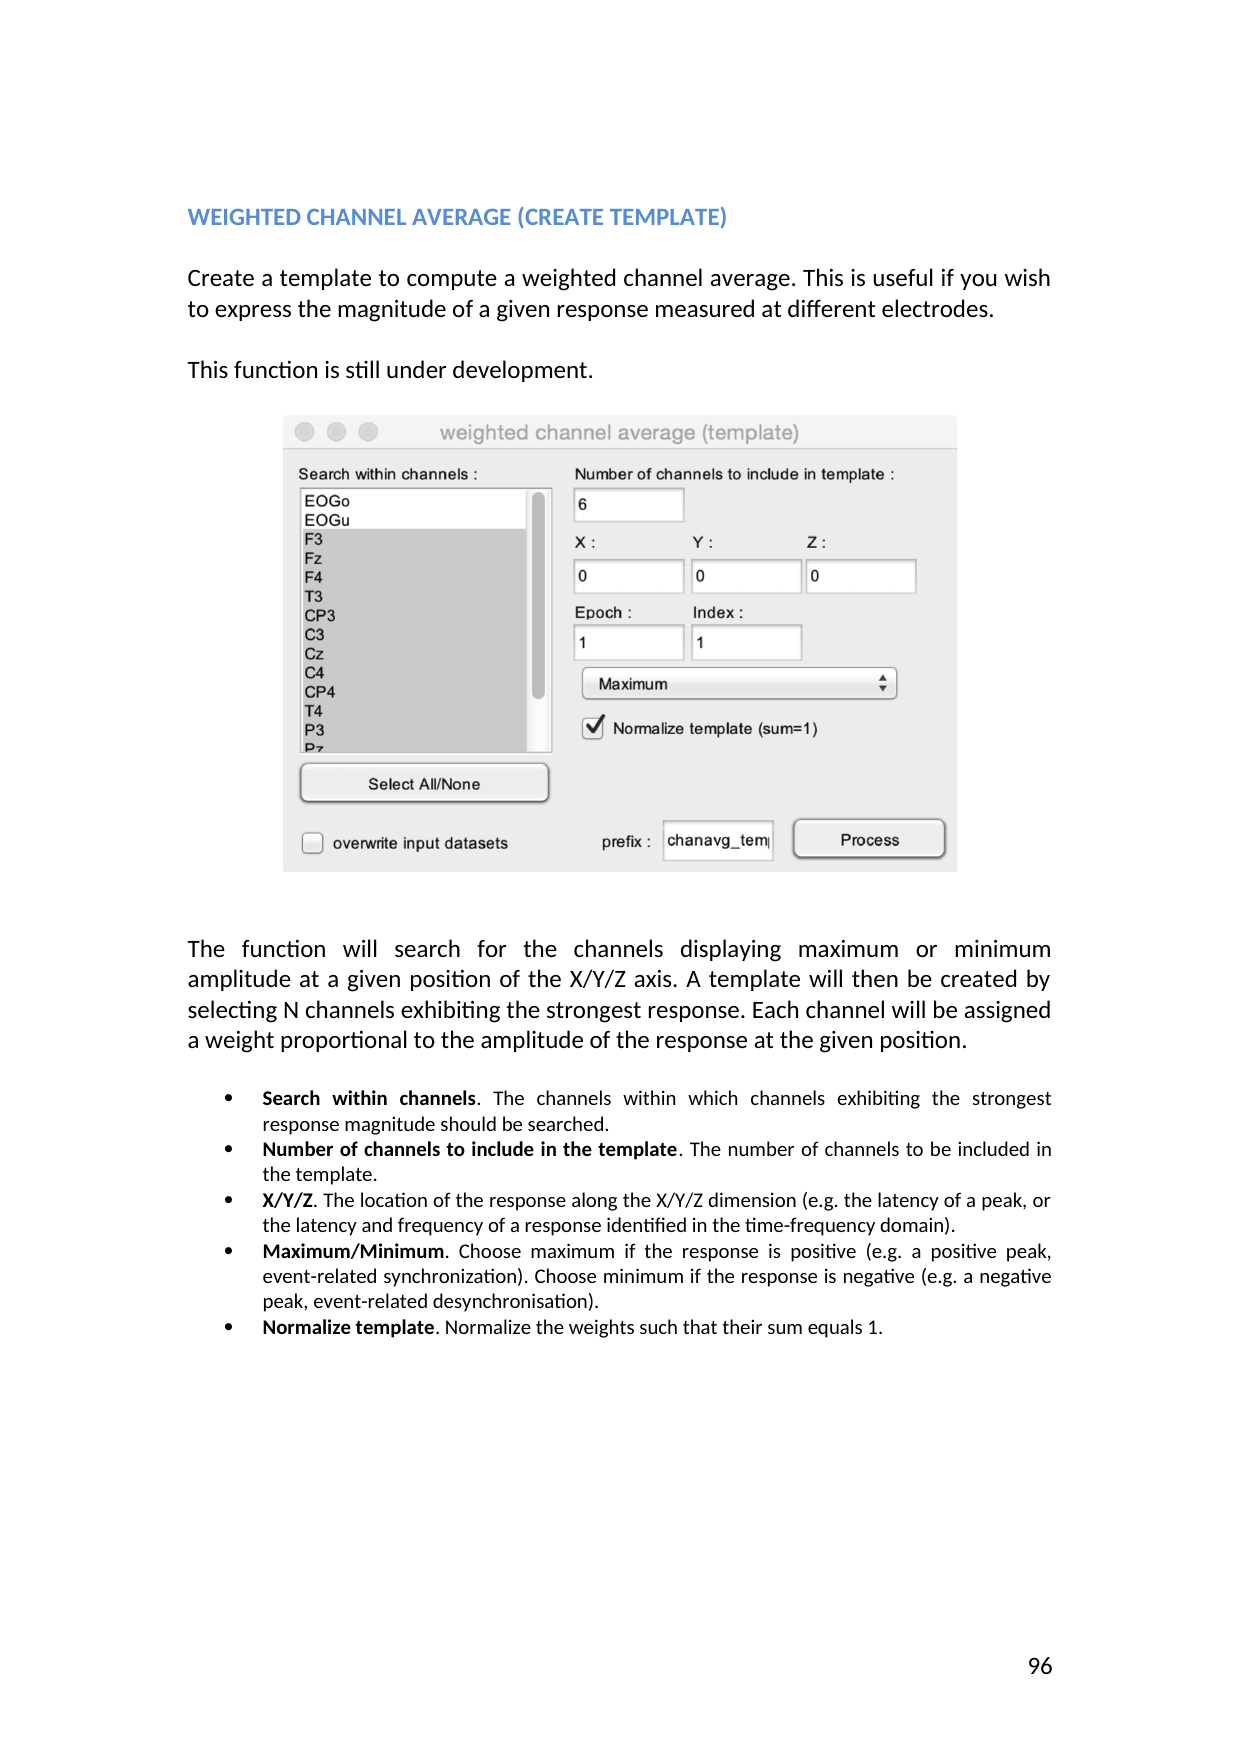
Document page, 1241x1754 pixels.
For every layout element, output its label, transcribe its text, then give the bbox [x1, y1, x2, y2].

picture [282, 415, 958, 872]
text Create a template to compute a weighted channel average. This is useful if you wish to express the magnitude of a given response measured at different electrodes. [187, 262, 1053, 323]
list Normalize template. Normalize the weights such that their sum equals 1. [225, 1314, 1053, 1339]
list Maximum/Minimum. Choose maximum if the response is positive (e.g. a positive peak, event-related synchronization). Choose minimum if the response is negative (e.g. a negative peak, event-related desynchronisation). [225, 1238, 1053, 1314]
text The function will search for the channels displaying maximum or minimum amplitude at a given position of the X/Y/Z axis. A template will then be created by selecting N channels exhibiting the strongest response. Each channel will be assigned a weight proportional to the amplitude of the response at the given position. [187, 933, 1053, 1055]
list Search within channels. The channels within which channels exhibiting the strongest response magnitude should be searched. [225, 1085, 1053, 1136]
list Number of channels to include in the template. The number of channels to be included in the template. [225, 1136, 1053, 1187]
list X/Y/Z. The location of the response along the X/Y/Z dimension (e.g. the latency of a peak, or the latency and frequency of a response identified in the time-frequency domain). [225, 1187, 1053, 1238]
text This function is still under development. [187, 354, 1053, 384]
subtitle WEIGHTED CHANNEL AVERAGE (CREATE TEMPLATE) [187, 201, 1053, 232]
